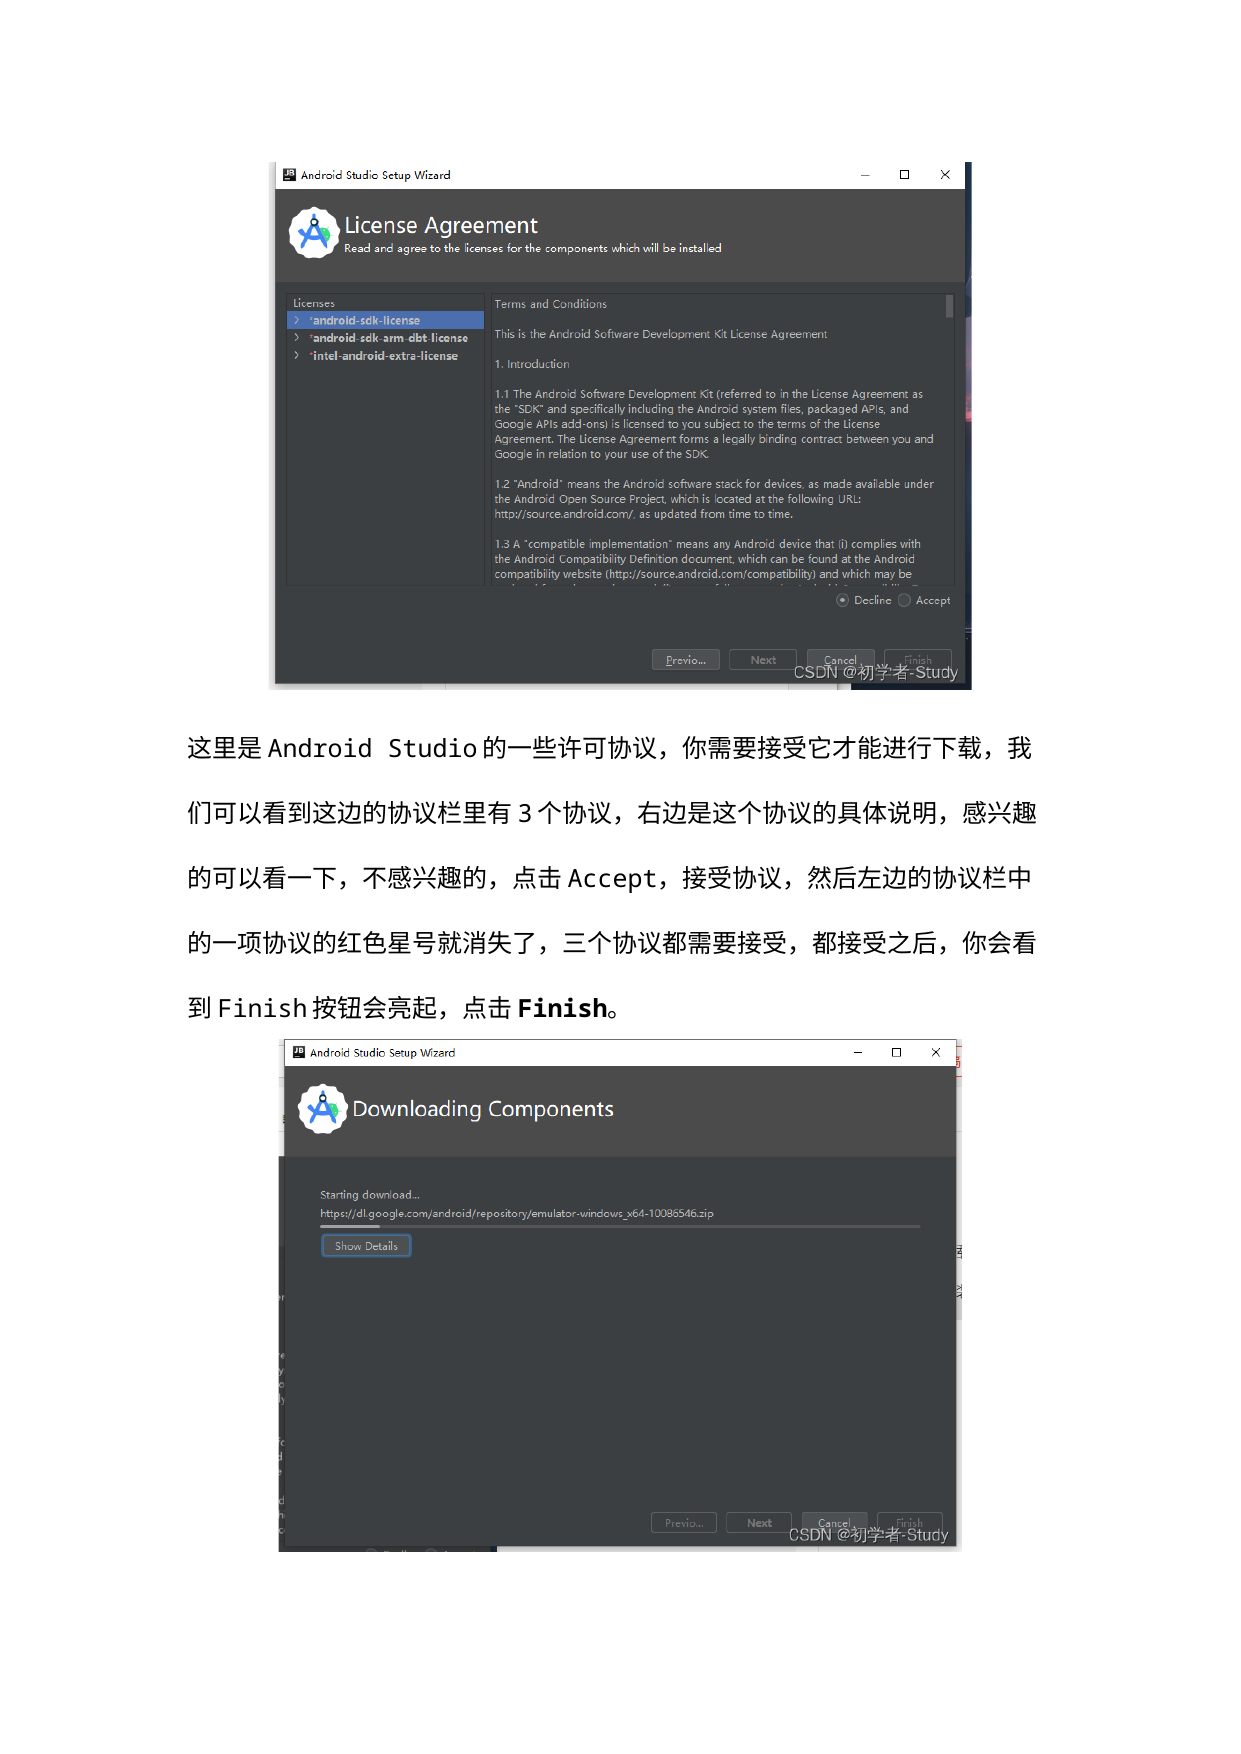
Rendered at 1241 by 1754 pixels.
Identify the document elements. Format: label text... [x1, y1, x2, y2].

text 这里是Android Studio的一些许可协议，你需要接受它才能进行下载，我们可以看到这边的协议栏里有3个协议，右边是这个协议的具体说明，感兴趣的可以看一下，不感兴趣的，点击Accept，接受协议，然后左边的协议栏中的一项协议的红色星号就消失了，三个协议都需要接受，都接受之后，你会看到Finish按钮会亮起，点击Finish。 [187, 714, 1053, 1039]
picture [278, 1039, 962, 1552]
picture [268, 162, 972, 690]
